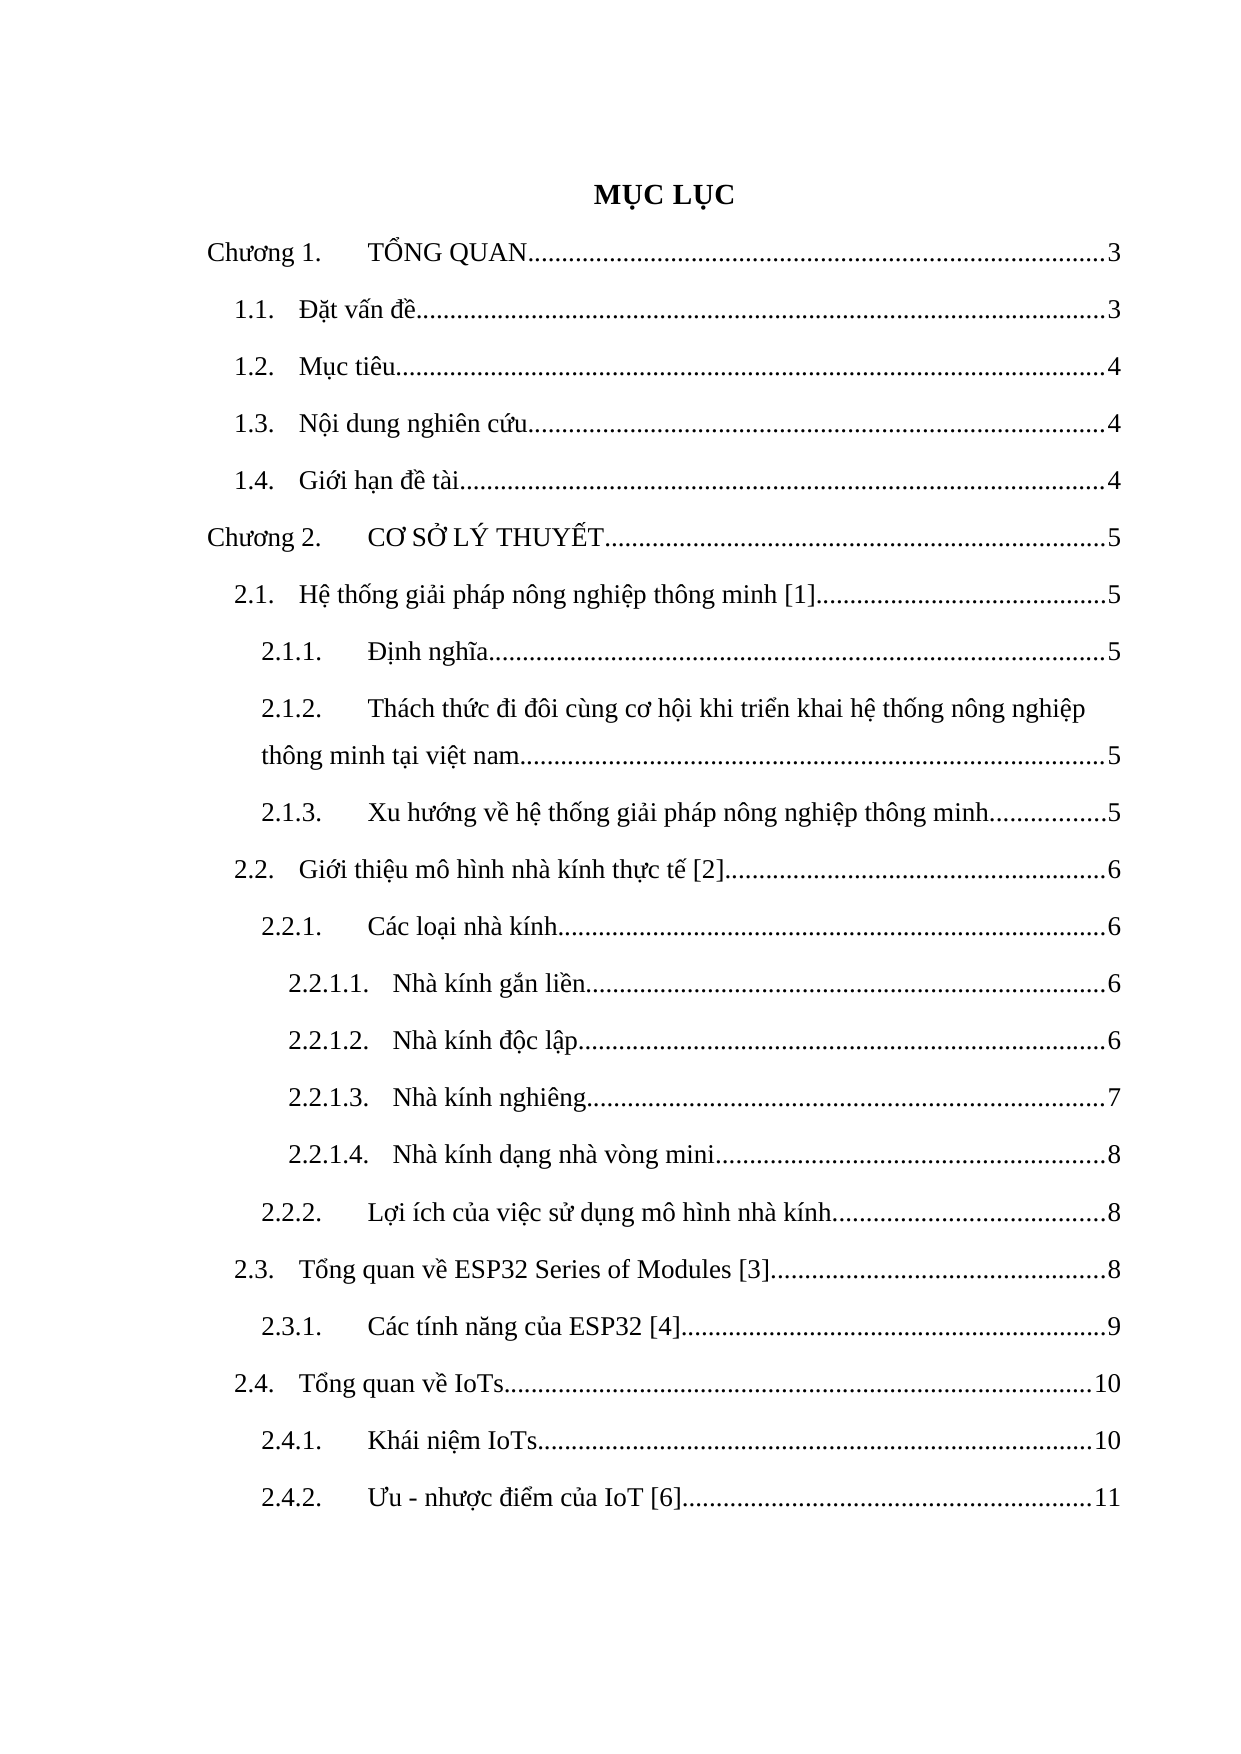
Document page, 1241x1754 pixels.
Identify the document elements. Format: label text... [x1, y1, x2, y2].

text 2.2.1. Các loại nhà kính 6 [261, 910, 1122, 941]
text 2.2.1.3. Nhà kính nghiêng 7 [288, 1082, 1122, 1113]
text 2.2.1.2. Nhà kính độc lập 6 [288, 1024, 1122, 1056]
text 2.1.1. Định nghĩa 5 [261, 635, 1122, 666]
text 2.1. Hệ thống giải pháp nông nghiệp thông minh [1] 5 [234, 578, 1122, 609]
text 2.4. Tổng quan về IoTs 10 [234, 1367, 1122, 1398]
text 2.4.1. Khái niệm IoTs 10 [261, 1424, 1122, 1455]
text 2.1.2. Thách thức đi đôi cùng cơ hội khi triển khai hệ thống nông nghiệp thông minh tại việt nam 5 [261, 692, 1122, 770]
text 1.4. Giới hạn đề tài 4 [234, 464, 1122, 495]
text Chương 2. CƠ SỞ LÝ THUYẾT 5 [207, 521, 1122, 552]
text 2.1.3. Xu hướng về hệ thống giải pháp nông nghiệp thông minh 5 [261, 796, 1122, 827]
title MỤC LỤC [207, 177, 1122, 211]
text 2.2.2. Lợi ích của việc sử dụng mô hình nhà kính 8 [261, 1196, 1122, 1227]
text 1.2. Mục tiêu 4 [234, 350, 1122, 381]
text 2.3. Tổng quan về ESP32 Series of Modules [3] 8 [234, 1253, 1122, 1284]
text Chương 1. TỔNG QUAN 3 [207, 236, 1122, 267]
text 2.4.2. Ưu - nhược điểm của IoT [6] 11 [261, 1481, 1122, 1512]
text 2.2. Giới thiệu mô hình nhà kính thực tế [2] 6 [234, 853, 1122, 884]
text 2.2.1.4. Nhà kính dạng nhà vòng mini 8 [288, 1139, 1122, 1170]
text 2.2.1.1. Nhà kính gắn liền 6 [288, 967, 1122, 998]
text 1.3. Nội dung nghiên cứu 4 [234, 407, 1122, 438]
text 1.1. Đặt vấn đề 3 [234, 293, 1122, 324]
text 2.3.1. Các tính năng của ESP32 [4] 9 [261, 1310, 1122, 1341]
